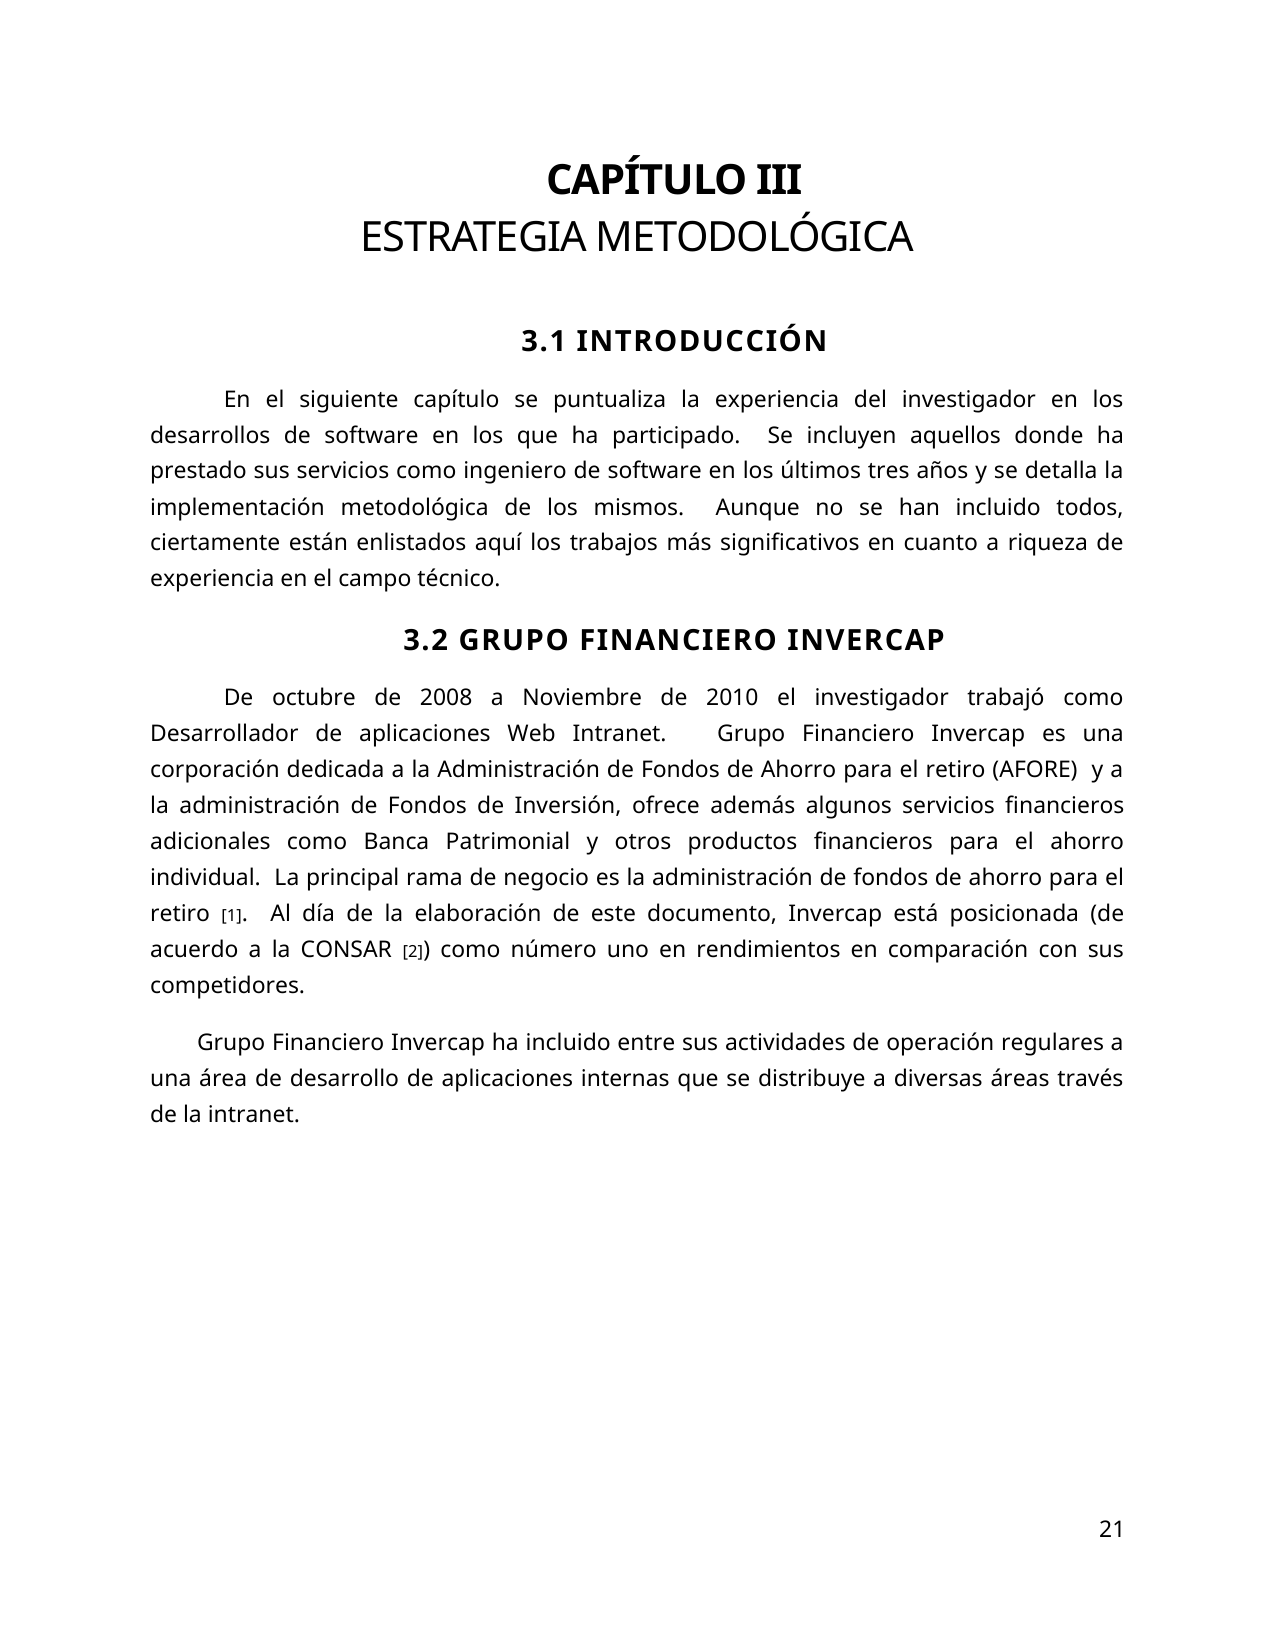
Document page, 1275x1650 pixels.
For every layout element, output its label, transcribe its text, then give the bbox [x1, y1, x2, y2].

text De octubre de Noviembre de 2010 el investigador trabajó como Desarrollador de aplicaciones Web Intranet. Grupo Financiero Invercap es una corporación dedicada a la Administración de Fondos de Ahorro para el retiro (AFORE) y a la administración de Fondos de Inversión, ofrece además algunos servicios financieros adicionales como Banca Patrimonial y otros productos financieros para el ahorro individual. La principal rama de negocio es la administración de fondos de ahorro para el retiro [1]. Al día de la elaboración de este documento, Invercap está posicionada (de acuerdo a la CONSAR [2]) como número uno en rendimientos en comparación con sus competidores. [150, 681, 1125, 1000]
subtitle 3.1 Introducción [150, 320, 1125, 360]
text En el siguiente capítulo se puntualiza la experiencia del investigador en los desarrollos de software en los que ha participado. Se incluyen aquellos donde ha prestado sus servicios como ingeniero de software en los últimos tres años y se detalla la implementación metodológica de los mismos. Aunque no se han incluido todos, ciertamente están enlistados aquí los trabajos más significativos en cuanto a riqueza de experiencia en el campo técnico. [150, 383, 1125, 593]
title Capítulo III Estrategia Metodológica [150, 150, 1125, 263]
text Grupo Financiero Invercap ha incluido entre sus actividades de operación regulares a una área de desarrollo de aplicaciones internas que se distribuye a diversas áreas través de la intranet. [150, 1026, 1125, 1129]
subtitle 3.2 Grupo financiero Invercap [150, 619, 1125, 659]
